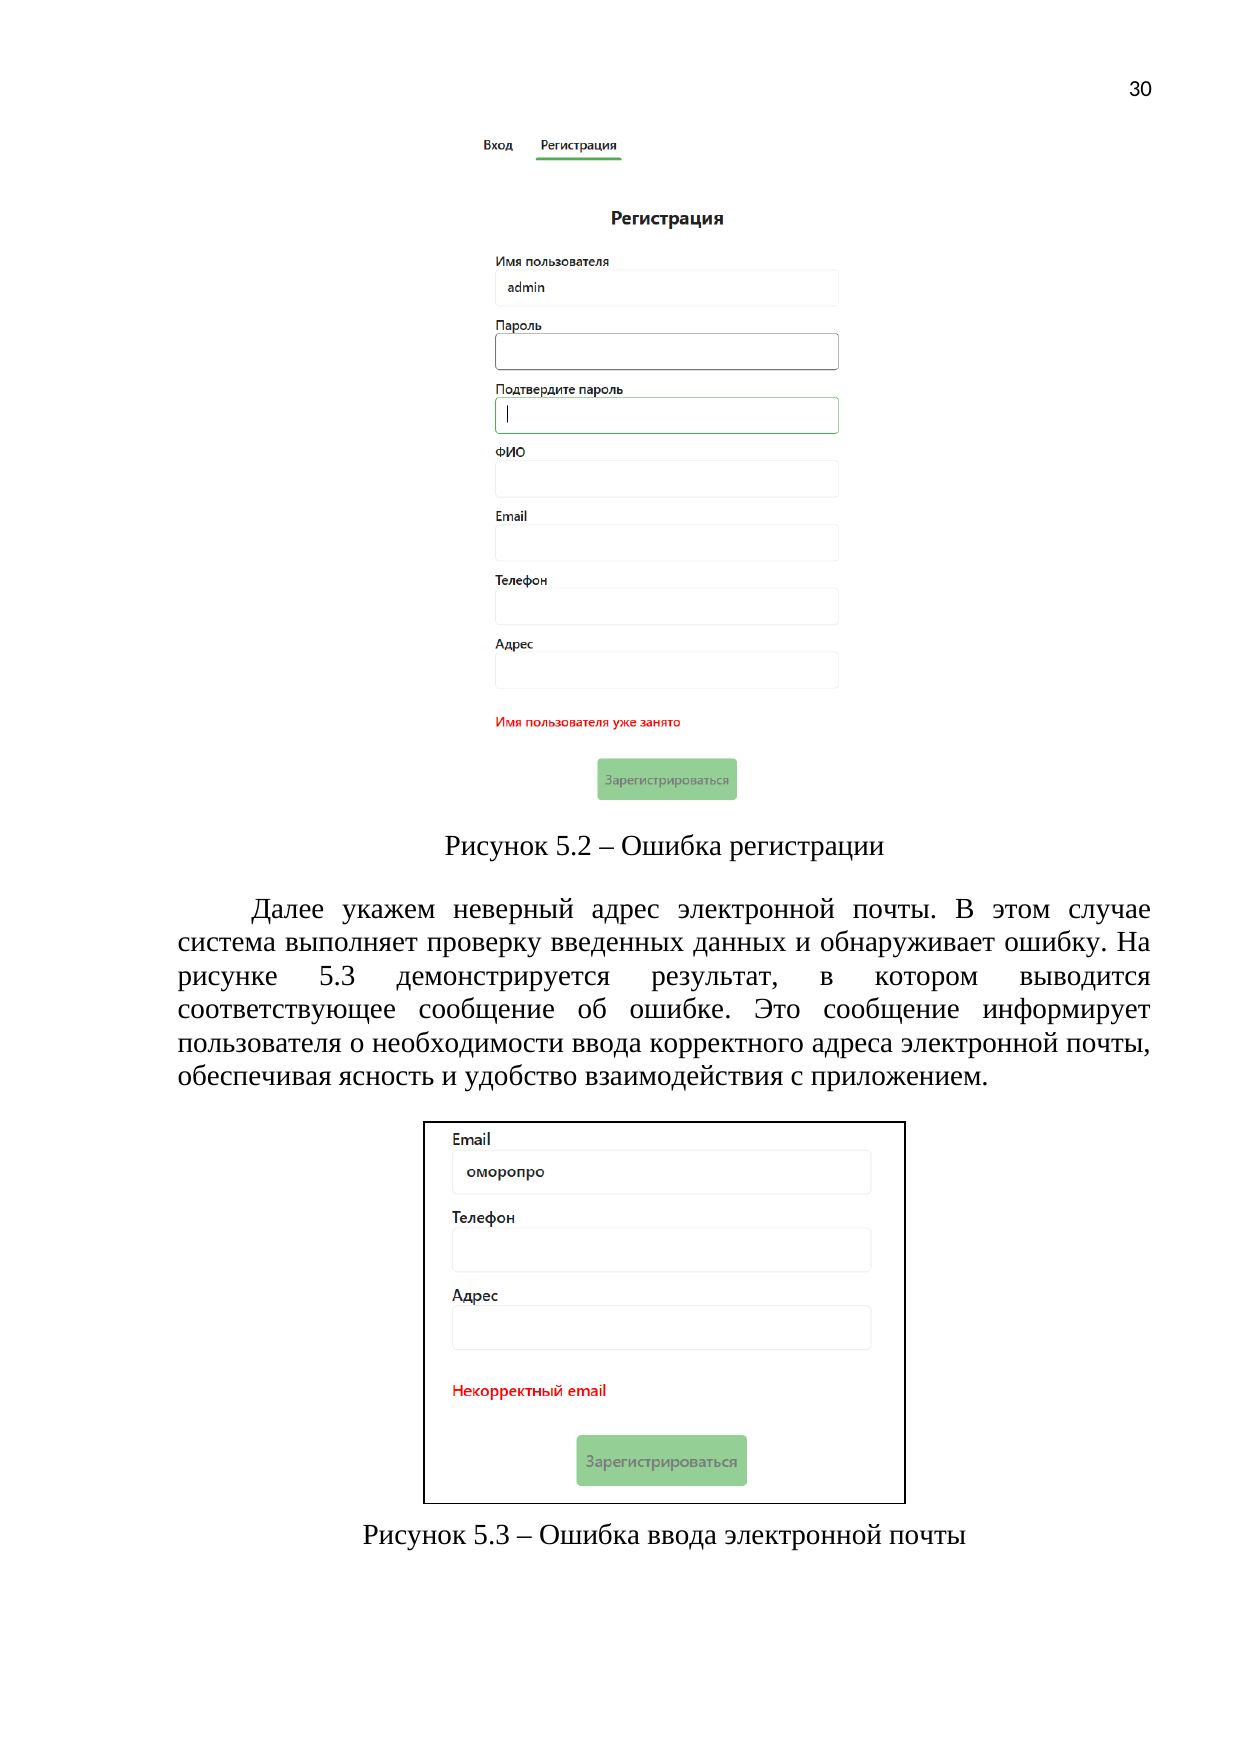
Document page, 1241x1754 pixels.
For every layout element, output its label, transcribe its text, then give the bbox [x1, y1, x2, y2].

picture [425, 1123, 904, 1503]
text Рисунок 5.2 – Ошибка регистрации [177, 828, 1152, 862]
picture [469, 130, 859, 816]
text Далее укажем неверный адрес электронной почты. В этом случае система выполняет проверку введенных данных и обнаруживает ошибку. На рисунке 5.3 демонстрируется результат, в котором выводится соответствующее сообщение об ошибке. Это сообщение информирует пользователя о необходимости ввода корректного адреса электронной почты, обеспечивая ясность и удобство взаимодействия с приложением. [177, 891, 1152, 1092]
text Рисунок 5.3 – Ошибка ввода электронной почты [177, 1517, 1152, 1550]
